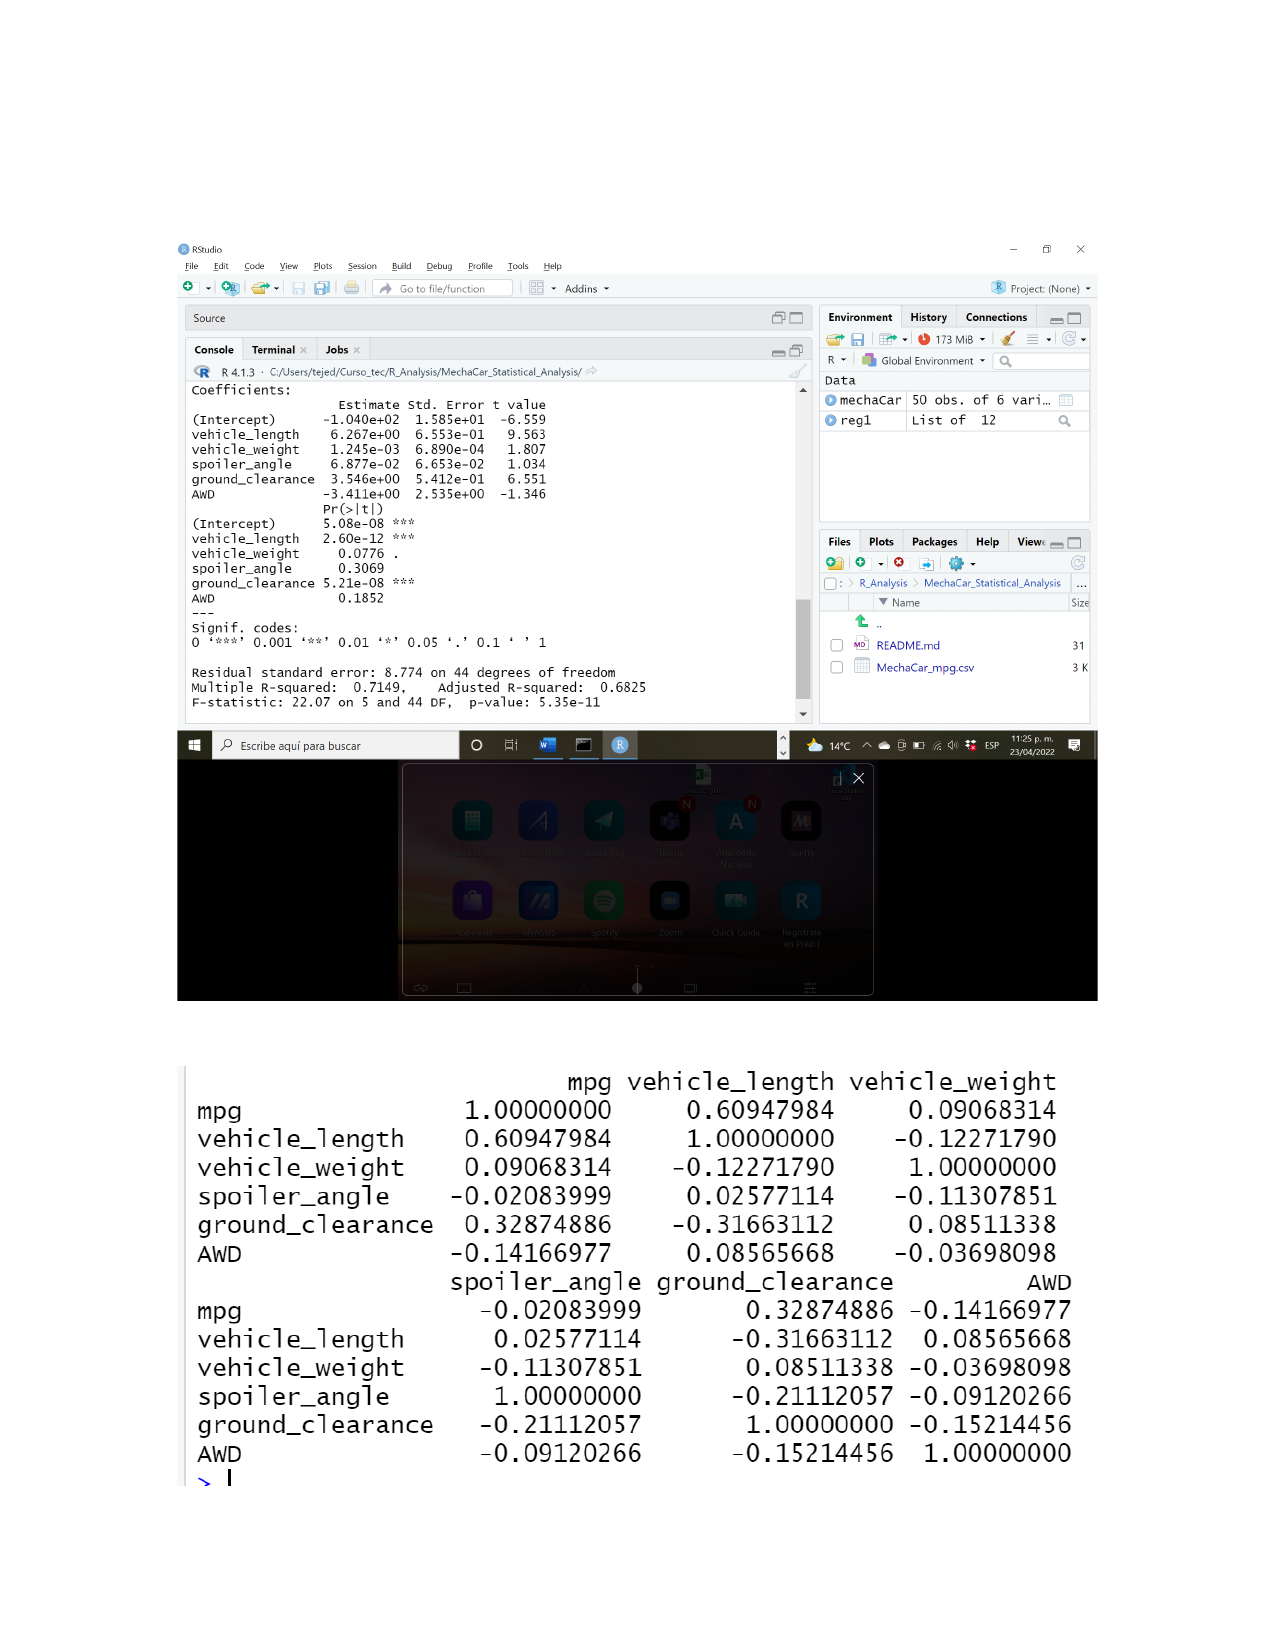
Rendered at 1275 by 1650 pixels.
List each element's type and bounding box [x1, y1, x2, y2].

picture [177, 241, 1098, 1001]
picture [177, 1066, 1113, 1486]
